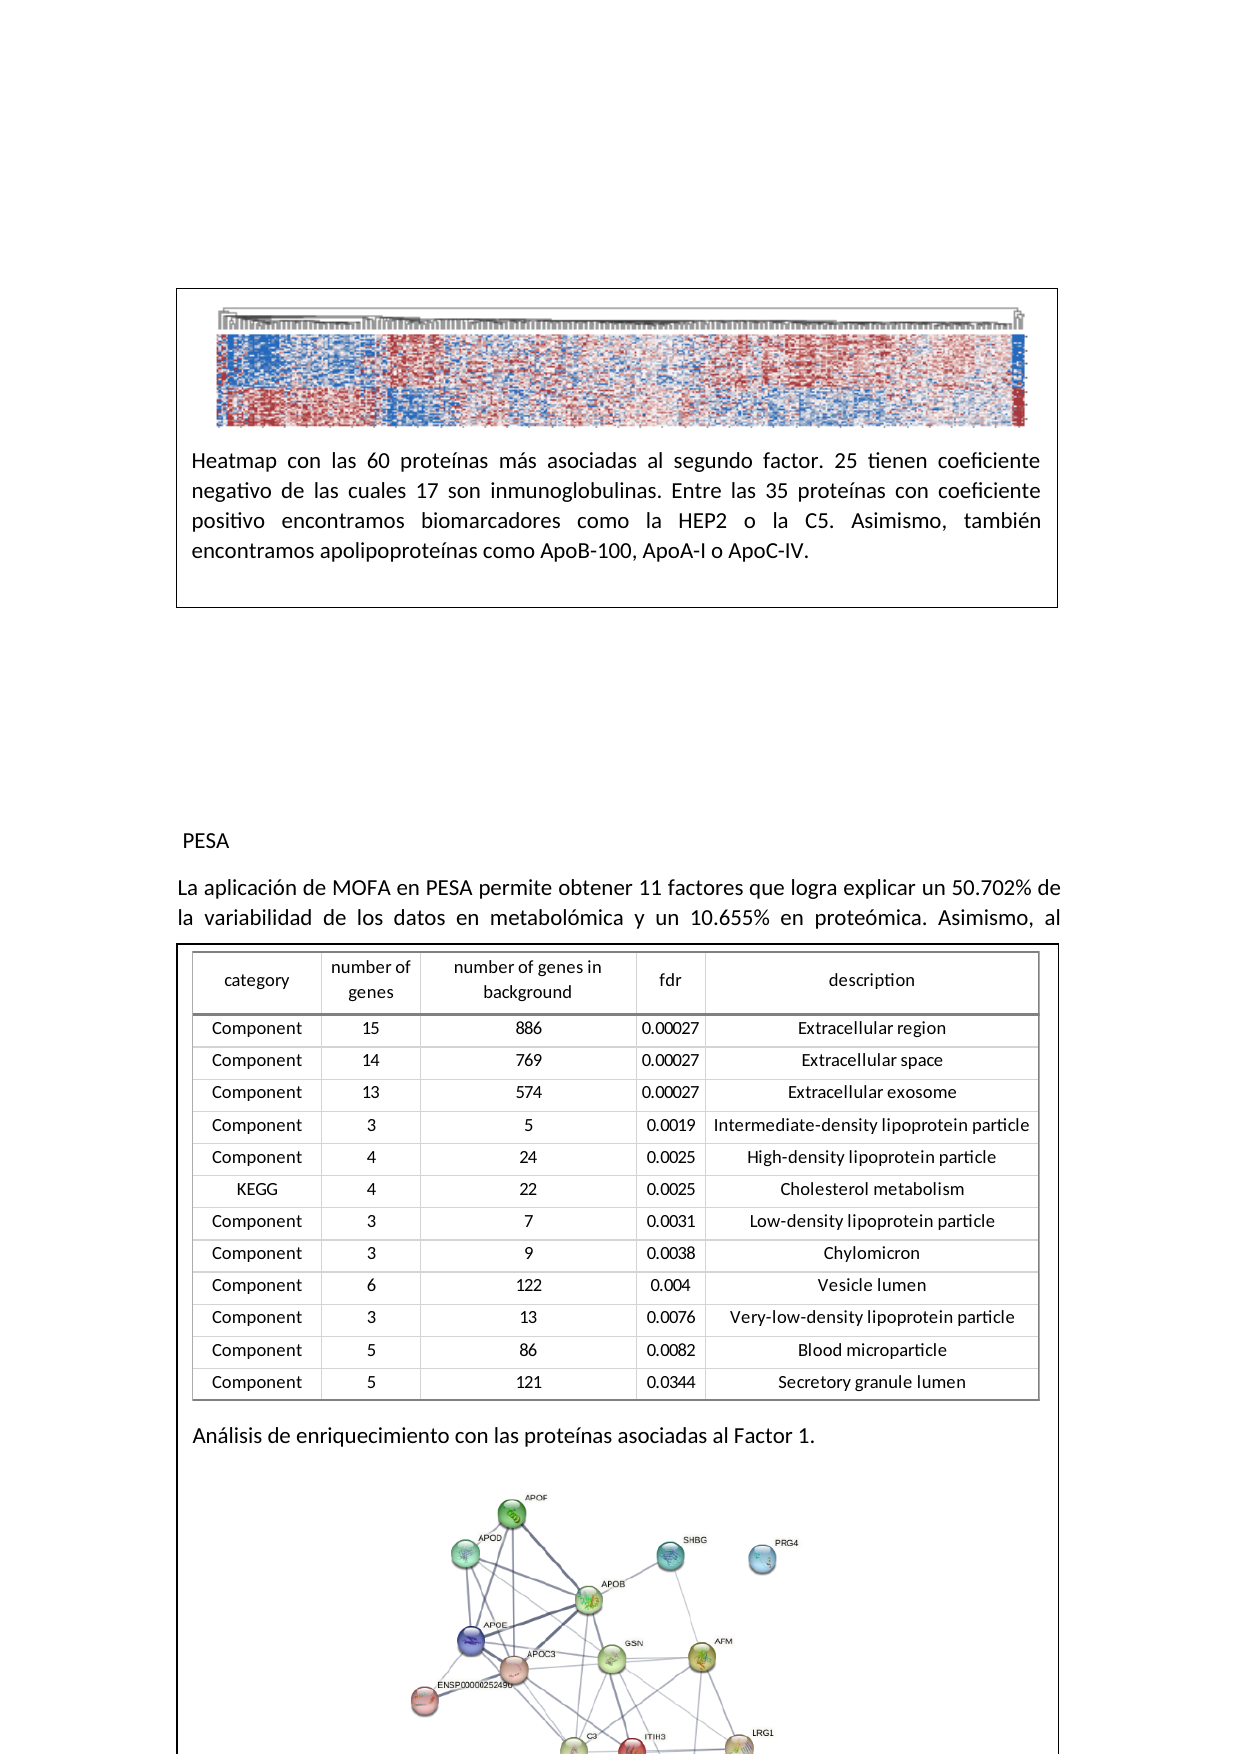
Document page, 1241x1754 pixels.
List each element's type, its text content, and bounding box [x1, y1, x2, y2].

picture [401, 1468, 835, 1754]
text PESA [177, 826, 1063, 854]
picture [206, 296, 1028, 428]
text La aplicación de MOFA en PESA permite obtener 11 factores que logra explicar un 50.702% de la variabilidad de los datos en metabolómica y un 10.655% en proteómica. Asimismo, al realizar un análisis de correlación entre los factores y los metadatos de los pacientes, observamos fuertes asociaciones en los factores 2 y 4, y en menor medida en los factores 5, 6 y 8. [177, 873, 1063, 932]
